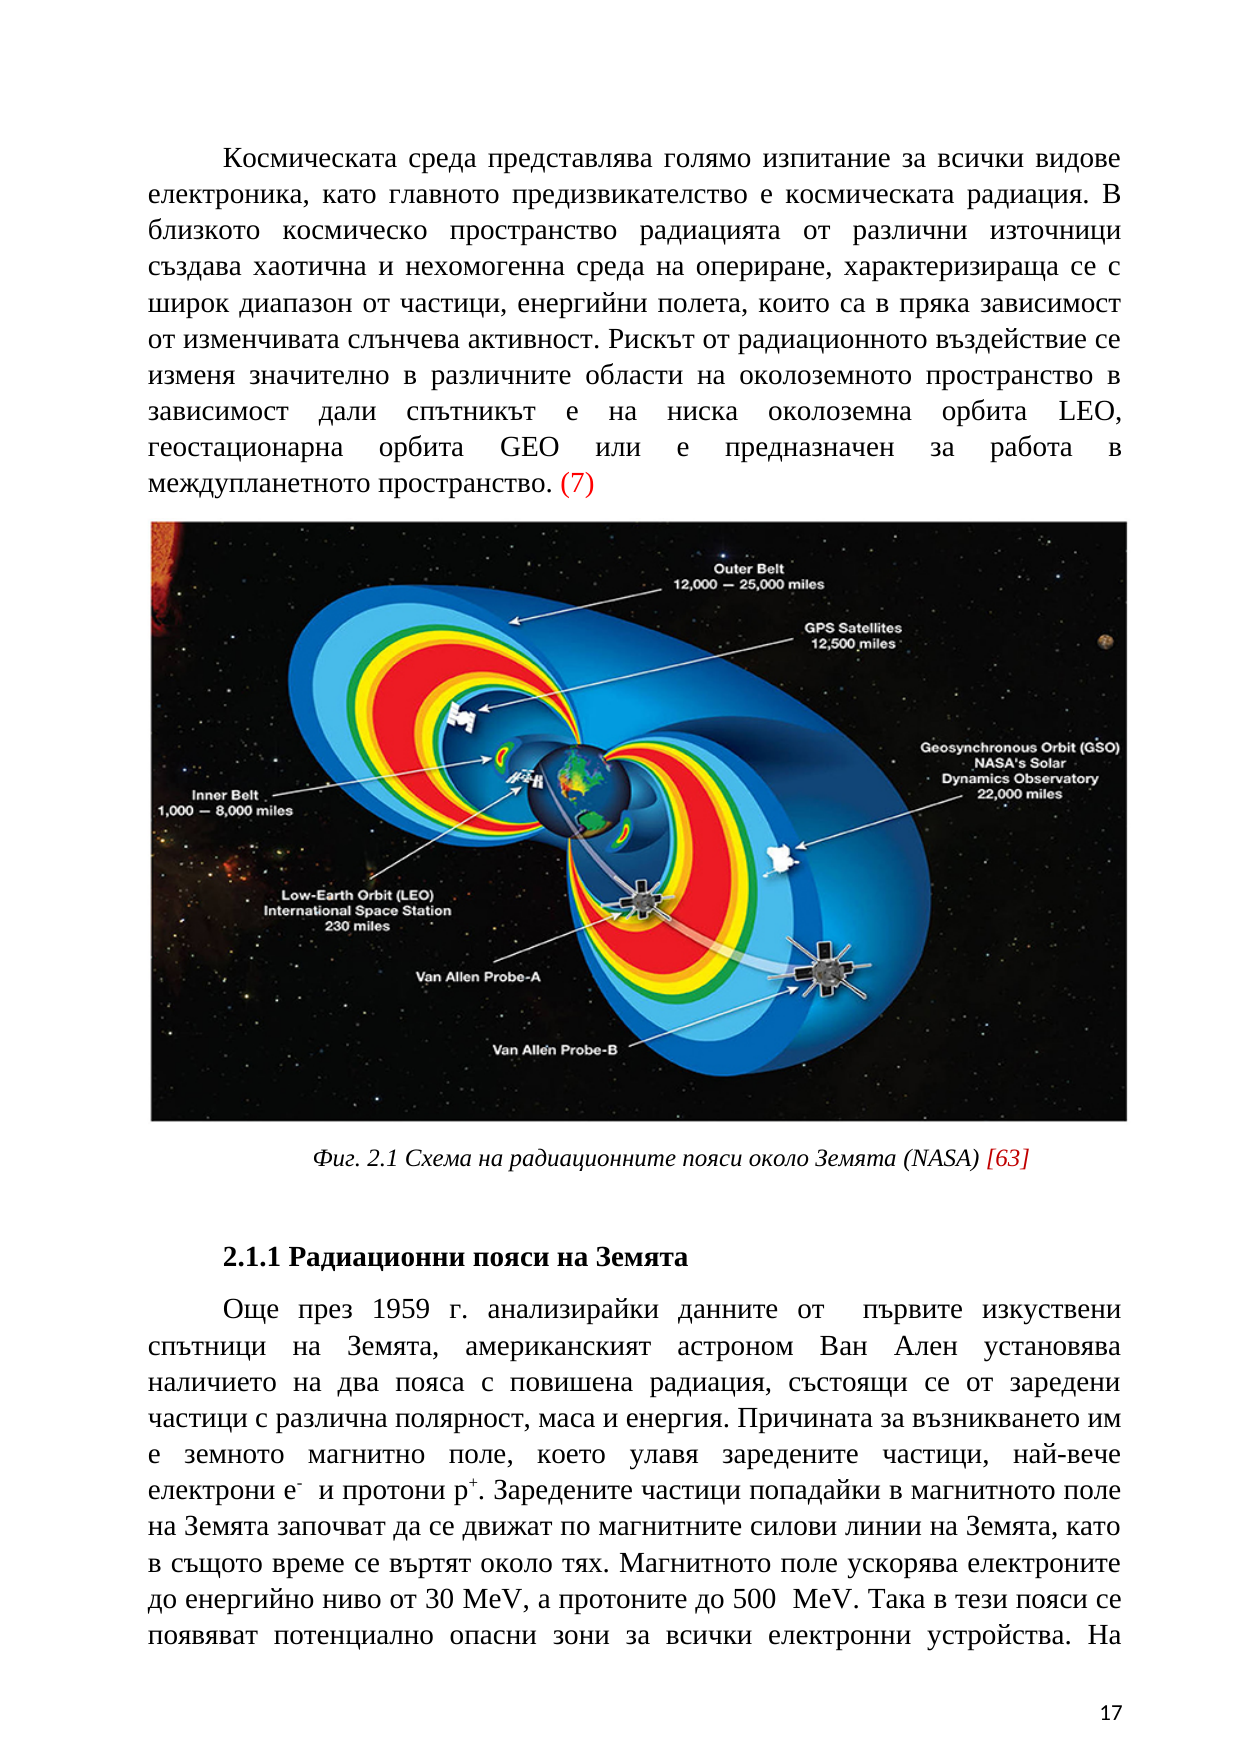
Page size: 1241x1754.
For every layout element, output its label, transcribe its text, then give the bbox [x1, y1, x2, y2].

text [148, 1292, 1122, 1651]
text Фиг. 2.1 Схема на радиационните пояси около Земята (NASA) [63] [148, 1143, 1122, 1172]
text 2.1.1 Радиационни пояси на Земята [148, 1239, 1122, 1272]
text Космическата среда представлява голямо изпитание за всички видове електроника, като главното предизвикателство е космическата радиация. В близкото космическо пространство радиацията от различни източници създава хаотична и нехомогенна среда на опериране, характеризираща се с широк диапазон от частици, енергийни полета, които са в пряка зависимост от изменчивата слънчева активност. Рискът от радиационното въздействие се изменя значително в различните области на околоземното пространство в зависимост дали спътникът е на ниска околоземна орбита LEO, геостационарна орбита GEO или е предназначен за работа в междупланетното пространство. (7) [148, 140, 1122, 499]
picture [147, 518, 1131, 1125]
